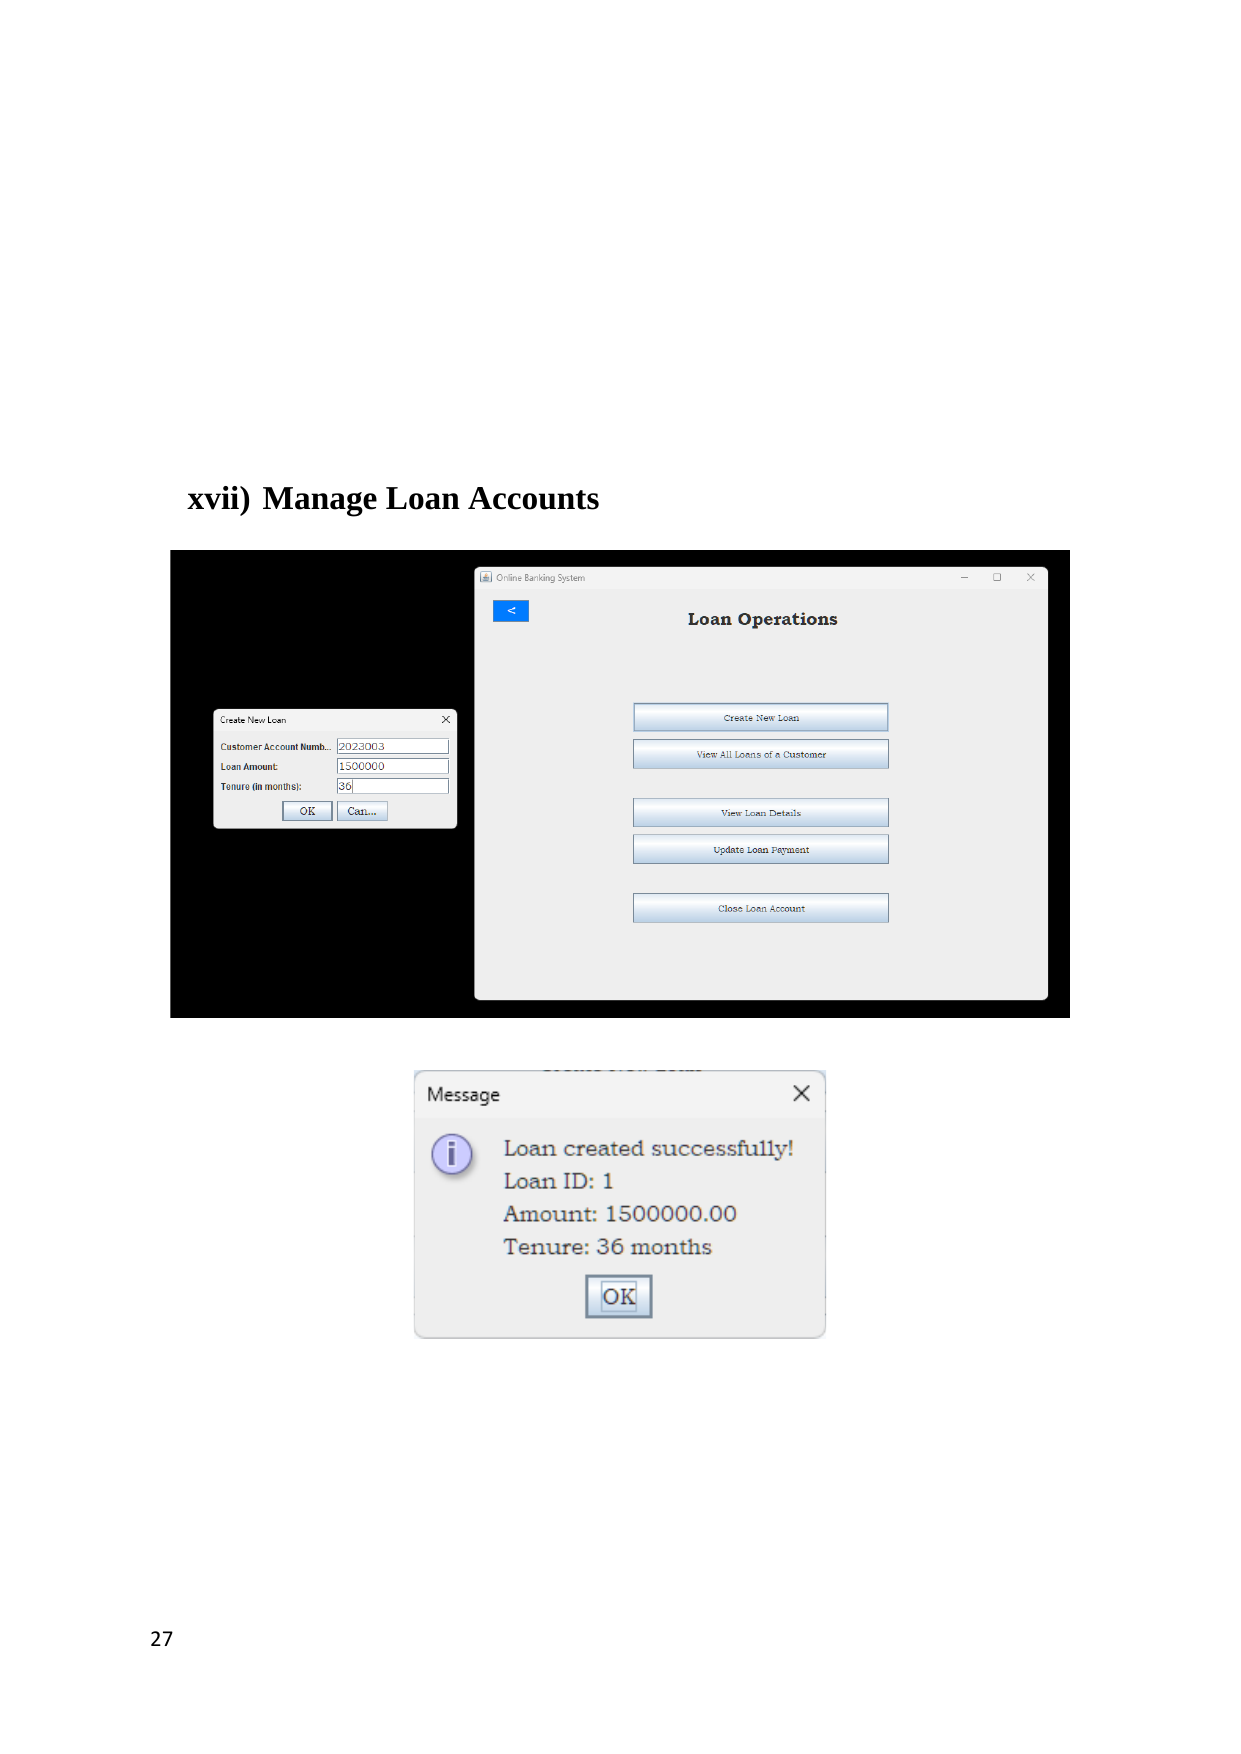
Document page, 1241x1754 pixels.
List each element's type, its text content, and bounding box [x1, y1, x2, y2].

list Manage Loan Accounts [187, 478, 1090, 516]
picture [413, 1070, 827, 1339]
picture [170, 550, 1070, 1018]
